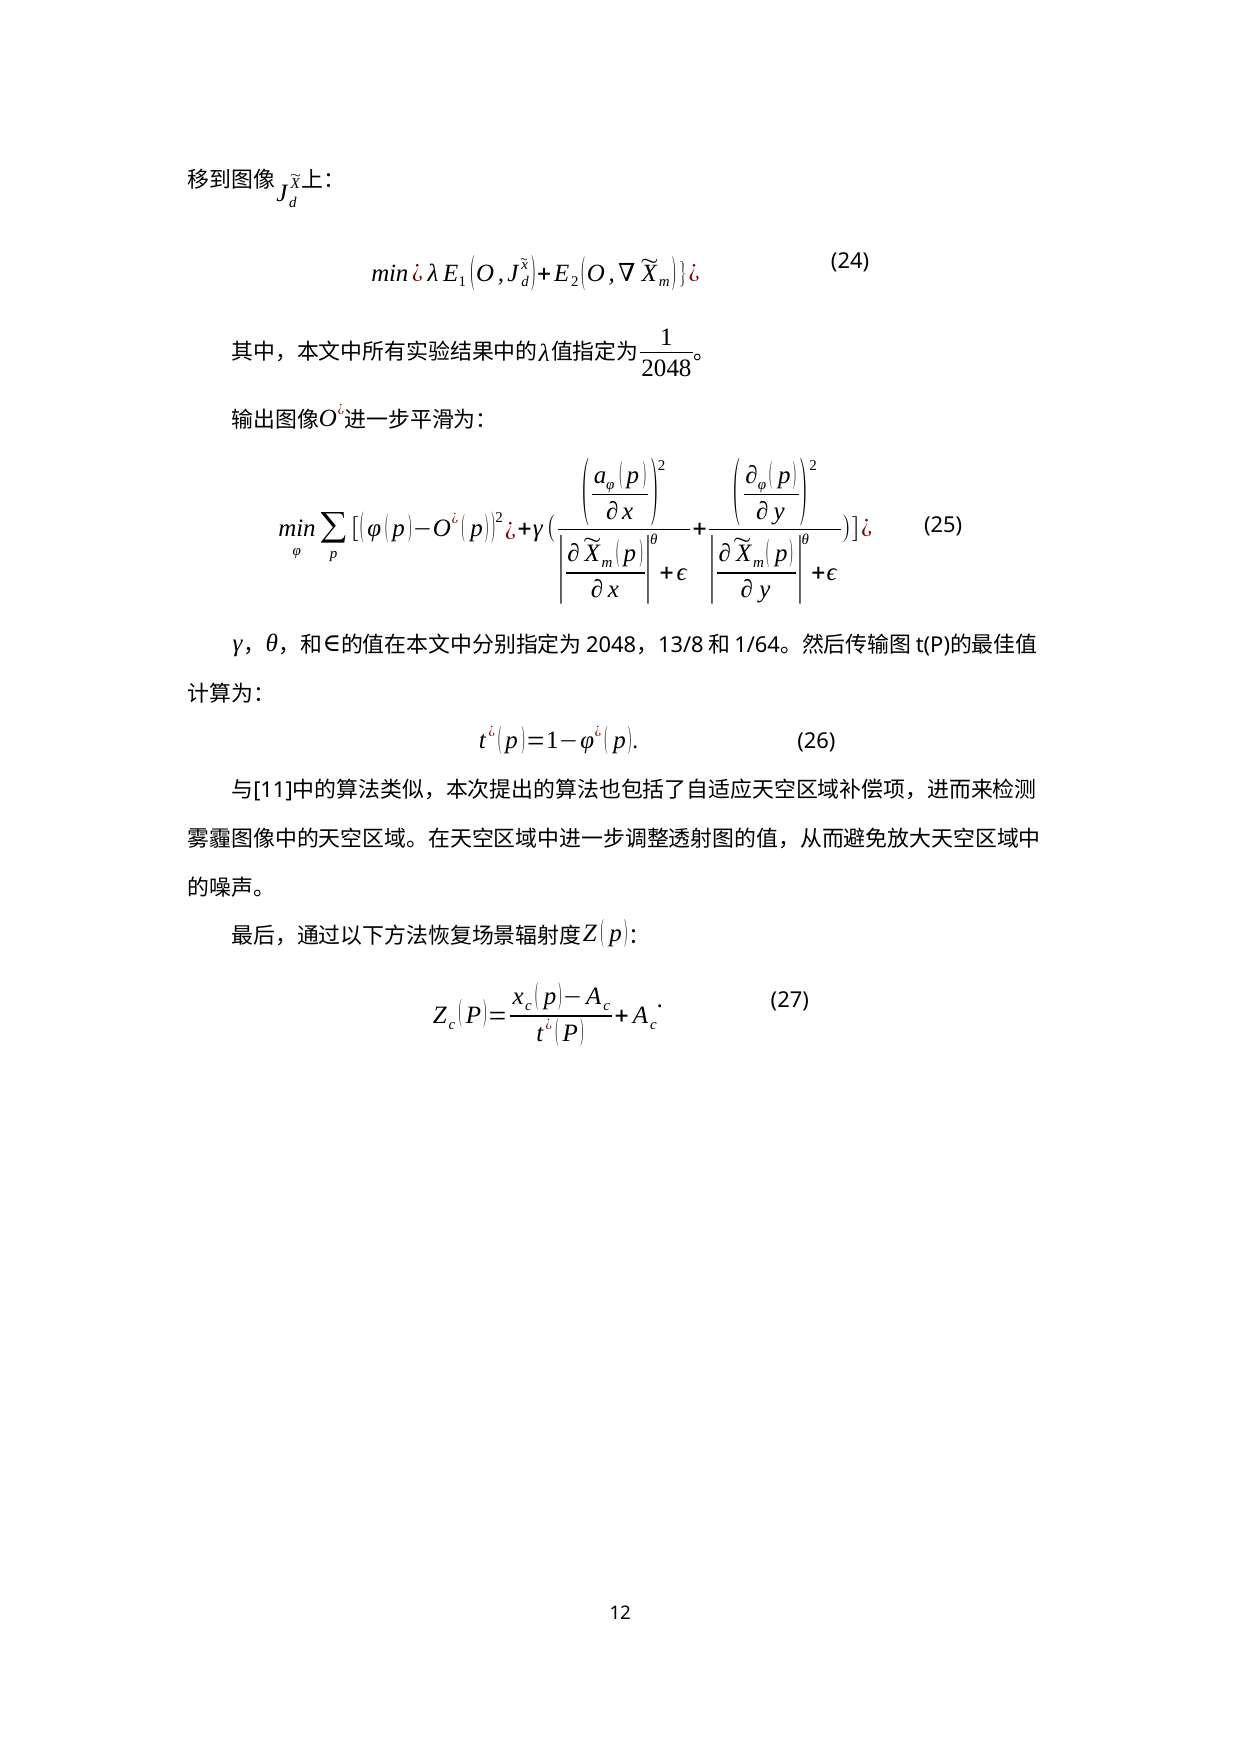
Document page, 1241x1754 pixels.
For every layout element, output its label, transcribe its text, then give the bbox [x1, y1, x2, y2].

text 其中，本文中所有实验结果中的值指定为。 [187, 321, 1053, 386]
text ，，和的值在本文中分别指定为2048，13/8和1/64。然后传输图t(P)的最佳值计算为： [187, 627, 1053, 708]
text (24) [187, 241, 1053, 306]
text . (26) [187, 724, 1053, 757]
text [187, 160, 1053, 225]
text . (27) [187, 966, 1053, 1063]
text 输出图像进一步平滑为： [187, 401, 1053, 434]
text 与[11]中的算法类似，本次提出的算法也包括了自适应天空区域补偿项，进而来检测雾霾图像中的天空区域。在天空区域中进一步调整透射图的值，从而避免放大天空区域中的噪声。 [187, 772, 1053, 902]
text (25) [187, 450, 1053, 612]
text 最后，通过以下方法恢复场景辐射度： [187, 917, 1053, 950]
